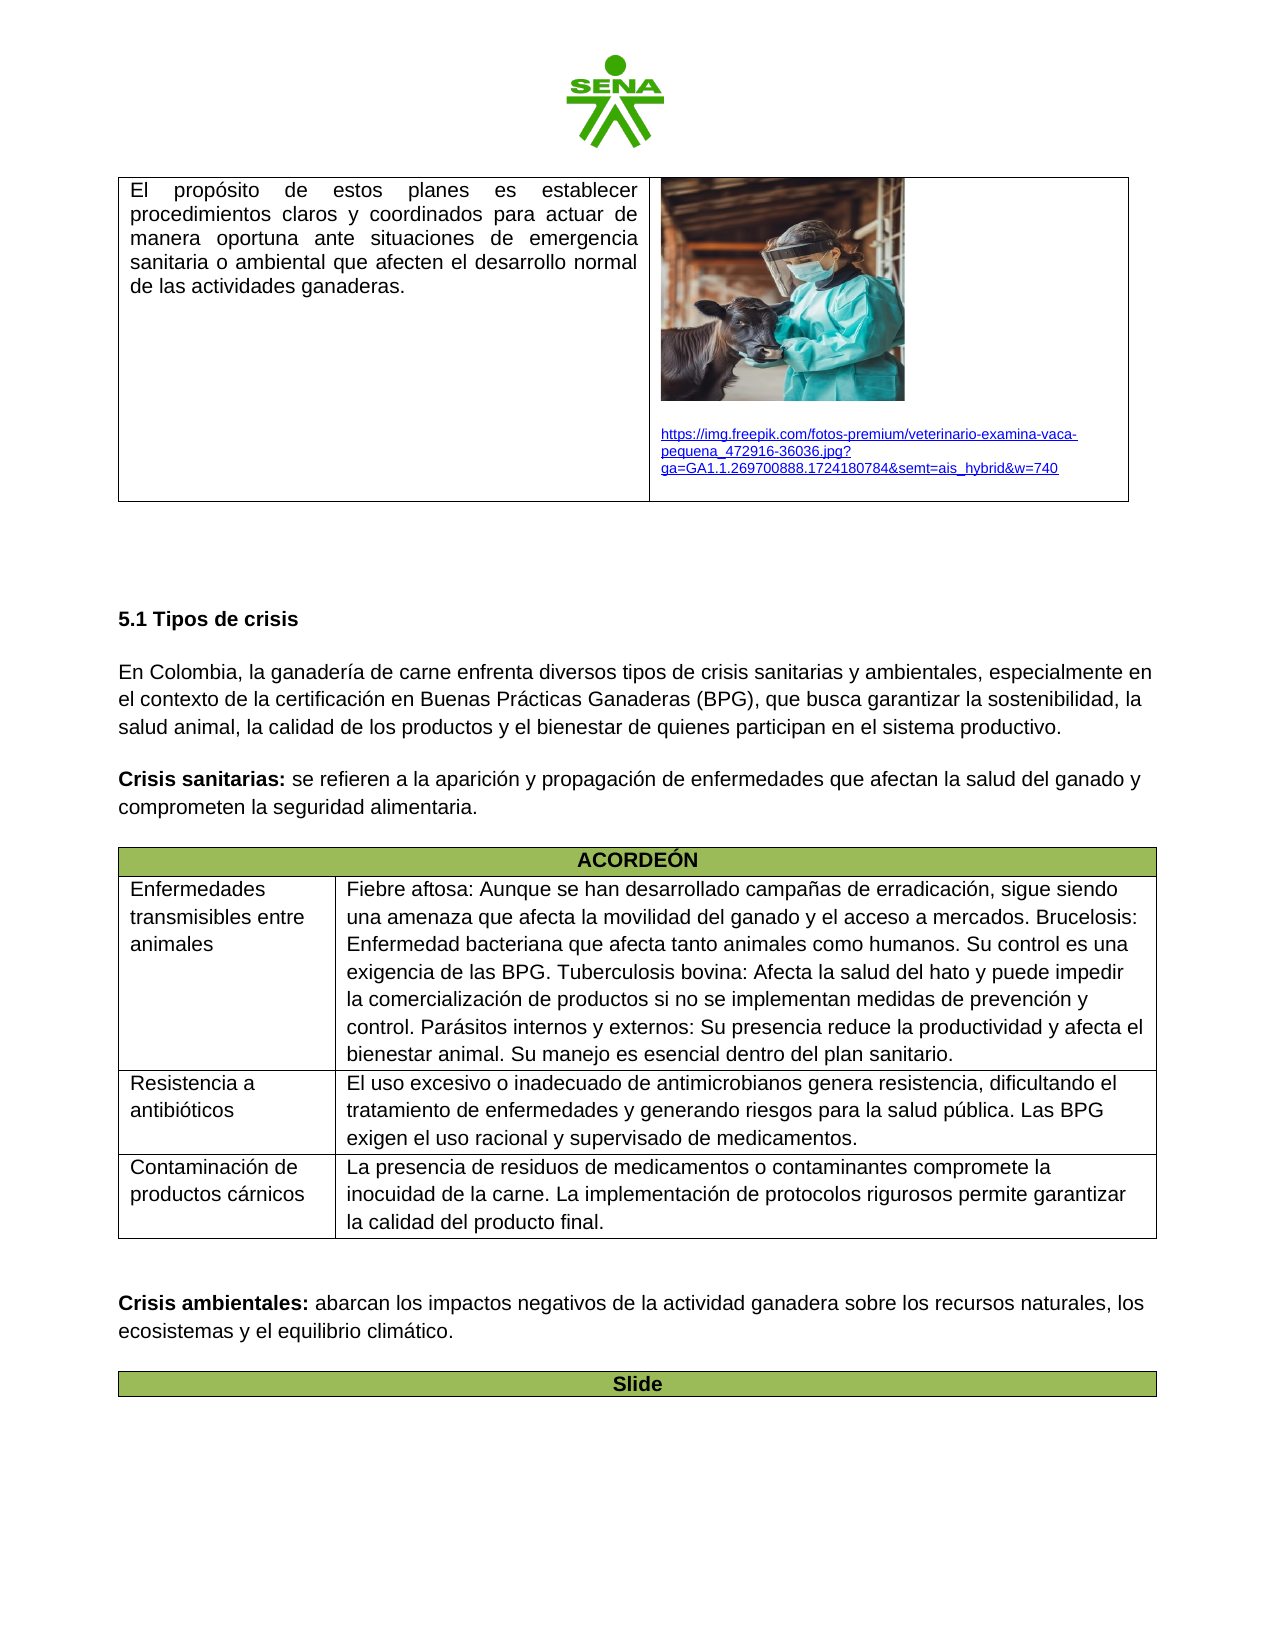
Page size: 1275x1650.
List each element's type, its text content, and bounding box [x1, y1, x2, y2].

table_header Slide [119, 1372, 1156, 1396]
table_cell El uso excesivo o inadecuado de antimicrobianos genera resistencia, dificultando el tratamiento de enfermedades y generando riesgos para la salud pública. Las BPG exigen el uso racional y supervisado de medicamentos. [336, 1071, 1156, 1154]
table_header ACORDEÓN [119, 848, 1156, 876]
table_header https://img.freepik.com/fotos-premium/veterinario-examina-vaca-pequena_472916-36036.jpg?ga=GA1.1.269700888.1724180784&semt=ais_hybrid&w=740 [650, 178, 1128, 501]
table_cell La presencia de residuos de medicamentos o contaminantes compromete la inocuidad de la carne. La implementación de protocolos rigurosos permite garantizar la calidad del producto final. [336, 1155, 1156, 1237]
picture [660, 178, 905, 401]
table_header El propósito de estos planes es establecer procedimientos claros y coordinados para actuar de manera oportuna ante situaciones de emergencia sanitaria o ambiental que afecten el desarrollo normal de las actividades ganaderas. [119, 178, 649, 501]
text 5.1 Tipos de crisis [118, 607, 1157, 631]
picture [566, 55, 664, 148]
table_cell Contaminación de productos cárnicos [119, 1155, 335, 1237]
text En Colombia, la ganadería de carne enfrenta diversos tipos de crisis sanitarias y ambientales, especialmente en el contexto de la certificación en Buenas Prácticas Ganaderas (BPG), que busca garantizar la sostenibilidad, la salud animal, la calidad de los productos y el bienestar de quienes participan en el sistema productivo. [118, 659, 1157, 738]
text Crisis ambientales: abarcan los impactos negativos de la actividad ganadera sobre los recursos naturales, los ecosistemas y el equilibrio climático. [118, 1291, 1157, 1342]
table_cell Fiebre aftosa: Aunque se han desarrollado campañas de erradicación, sigue siendo una amenaza que afecta la movilidad del ganado y el acceso a mercados. Brucelosis: Enfermedad bacteriana que afecta tanto animales como humanos. Su control es una exigencia de las BPG. Tuberculosis bovina: Afecta la salud del hato y puede impedir la comercialización de productos si no se implementan medidas de prevención y control. Parásitos internos y externos: Su presencia reduce la productividad y afecta el bienestar animal. Su manejo es esencial dentro del plan sanitario. [336, 877, 1156, 1070]
table_cell Enfermedades transmisibles entre animales [119, 877, 335, 1070]
table_cell Resistencia a antibióticos [119, 1071, 335, 1154]
text Crisis sanitarias: se refieren a la aparición y propagación de enfermedades que afectan la salud del ganado y comprometen la seguridad alimentaria. [118, 767, 1157, 818]
